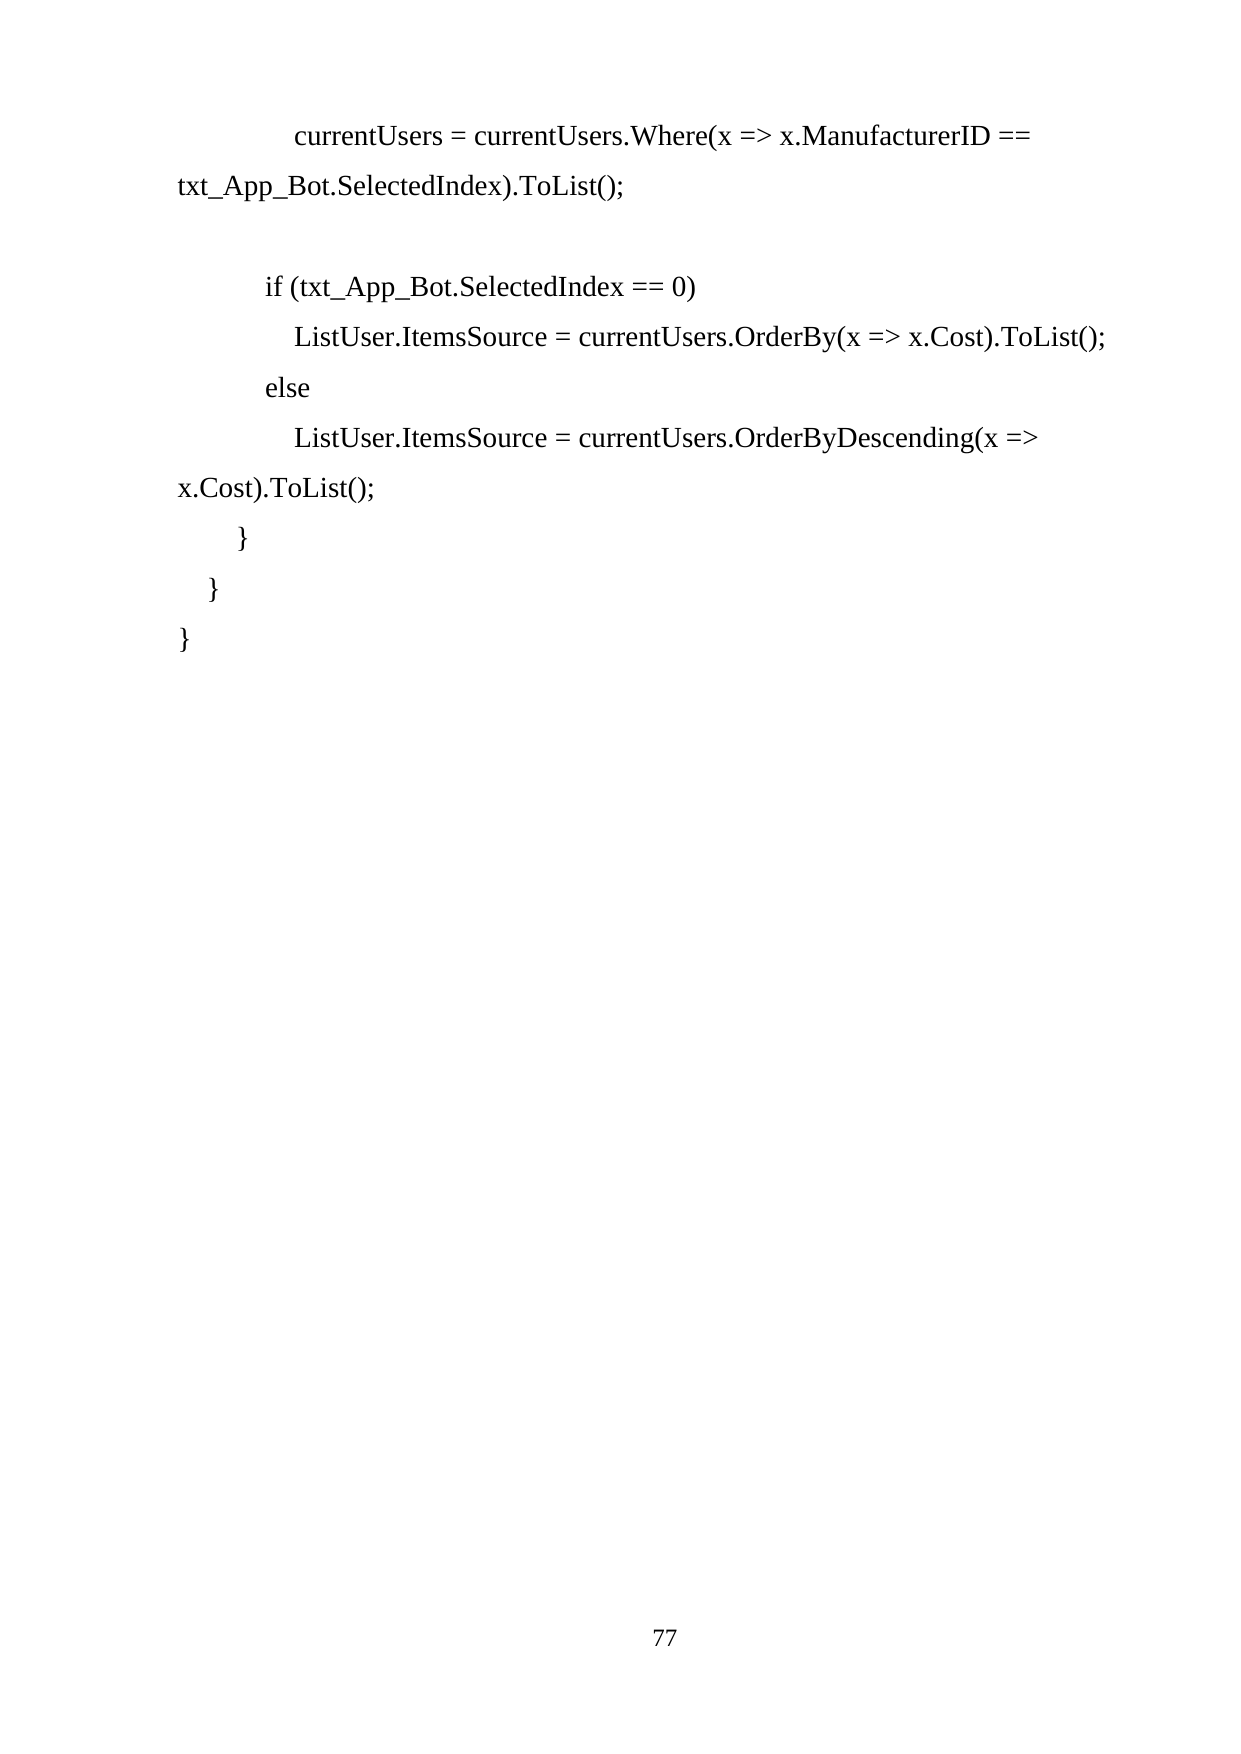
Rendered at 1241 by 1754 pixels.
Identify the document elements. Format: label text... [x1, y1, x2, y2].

text currentUsers = currentUsers.Where(x => x.ManufacturerID == txt_App_Bot.SelectedIndex).ToList(); [177, 118, 1152, 202]
text ListUser.ItemsSource = currentUsers.OrderBy(x => x.Cost).ToList(); [177, 319, 1152, 353]
text } [177, 621, 1152, 655]
text if (txt_App_Bot.SelectedIndex == 0) [177, 269, 1152, 303]
text else [177, 370, 1152, 403]
text } [177, 521, 1152, 554]
text } [177, 571, 1152, 604]
text ListUser.ItemsSource = currentUsers.OrderByDescending(x => x.Cost).ToList(); [177, 420, 1152, 504]
